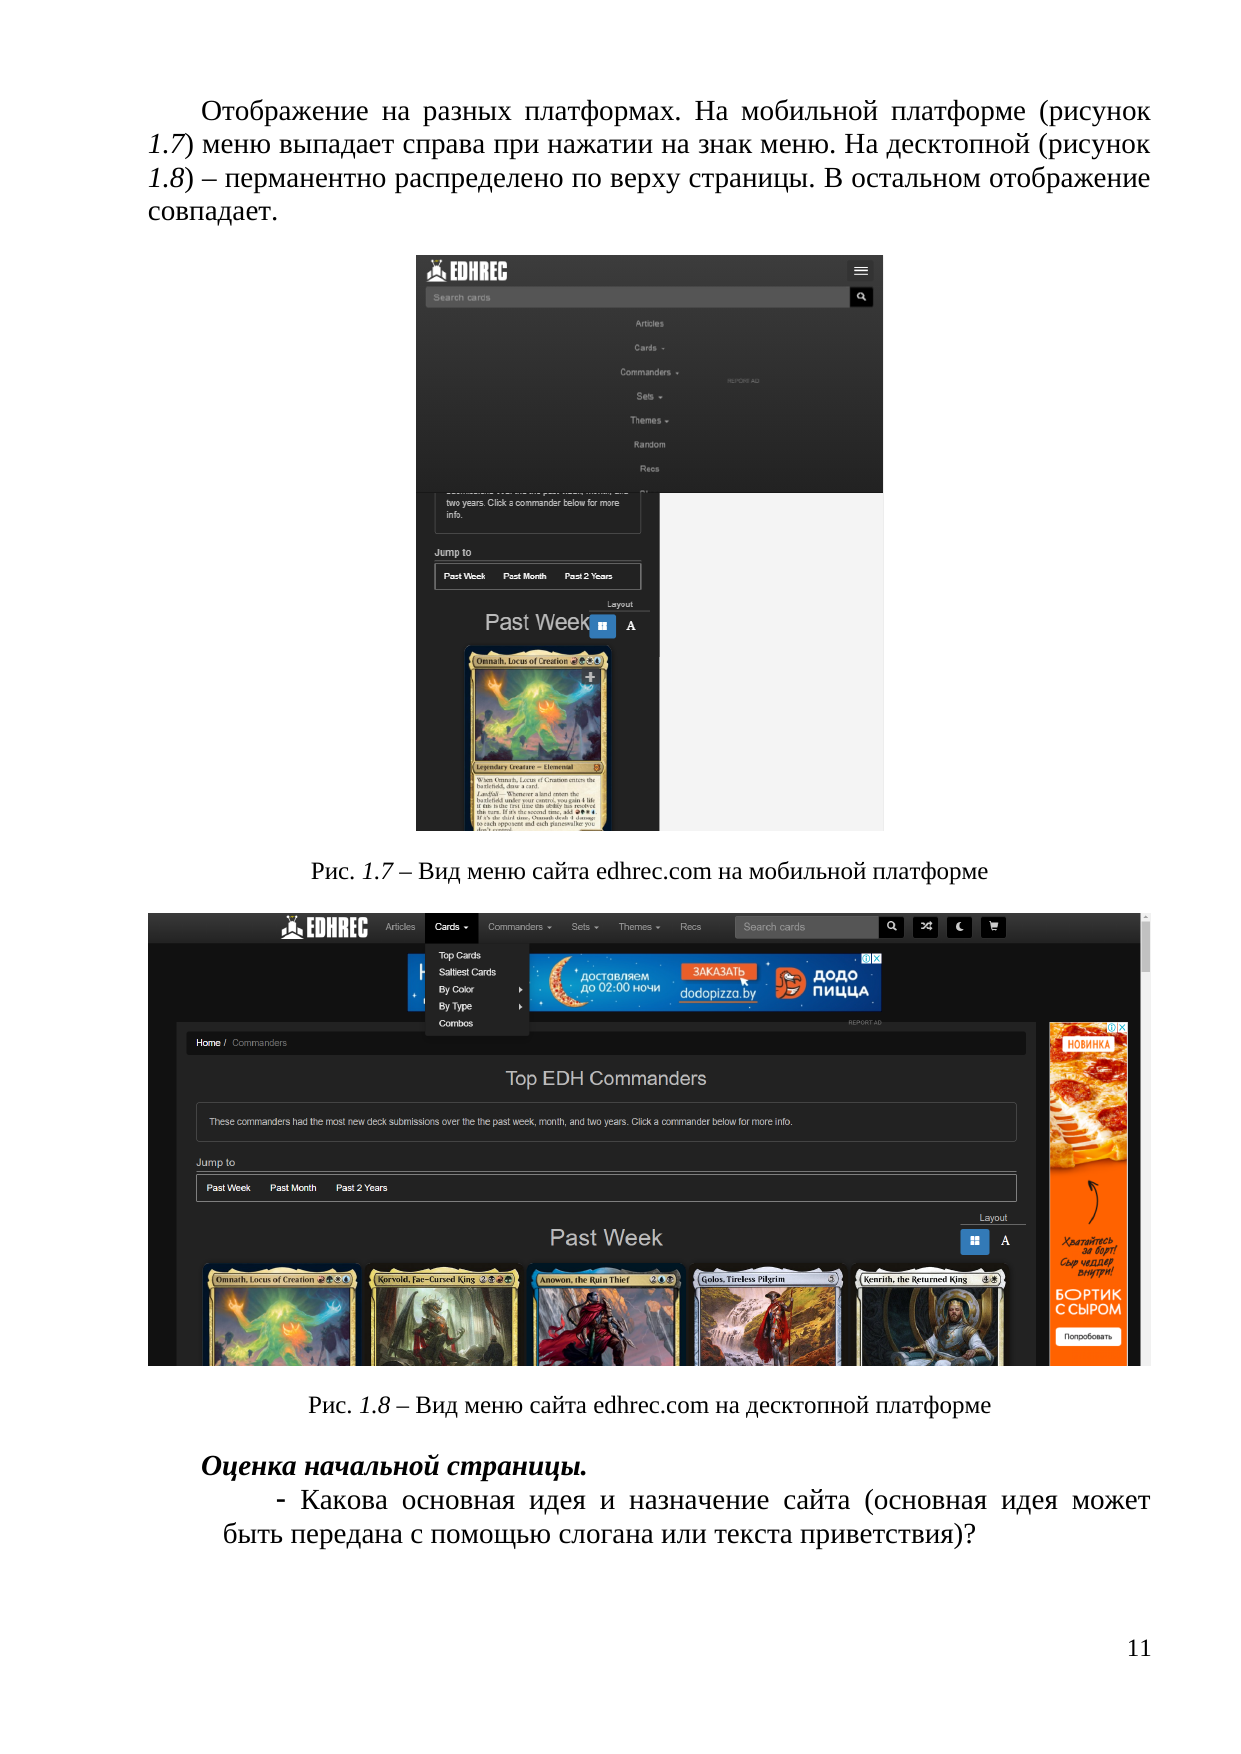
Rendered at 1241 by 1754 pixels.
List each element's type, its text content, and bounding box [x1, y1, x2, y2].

picture [416, 255, 884, 831]
text Оценка начальной страницы. [148, 1448, 1152, 1482]
list Какова основная идея и назначение сайта (основная идея может быть передана с помощью слогана или текста приветствия)? [223, 1482, 1152, 1549]
text Рис. 1.7 – Вид меню сайта edhrec.com на мобильной платформе [148, 856, 1152, 885]
text Рис. 1.8 – Вид меню сайта edhrec.com на десктопной платформе [148, 1391, 1152, 1419]
picture [148, 913, 1151, 1366]
text Отображение на разных платформах. На мобильной платформе (рисунок 1.7) меню выпадает справа при нажатии на знак меню. На десктопной (рисунок 1.8) – перманентно распределено по верху страницы. В остальном отображение совпадает. [148, 93, 1152, 227]
